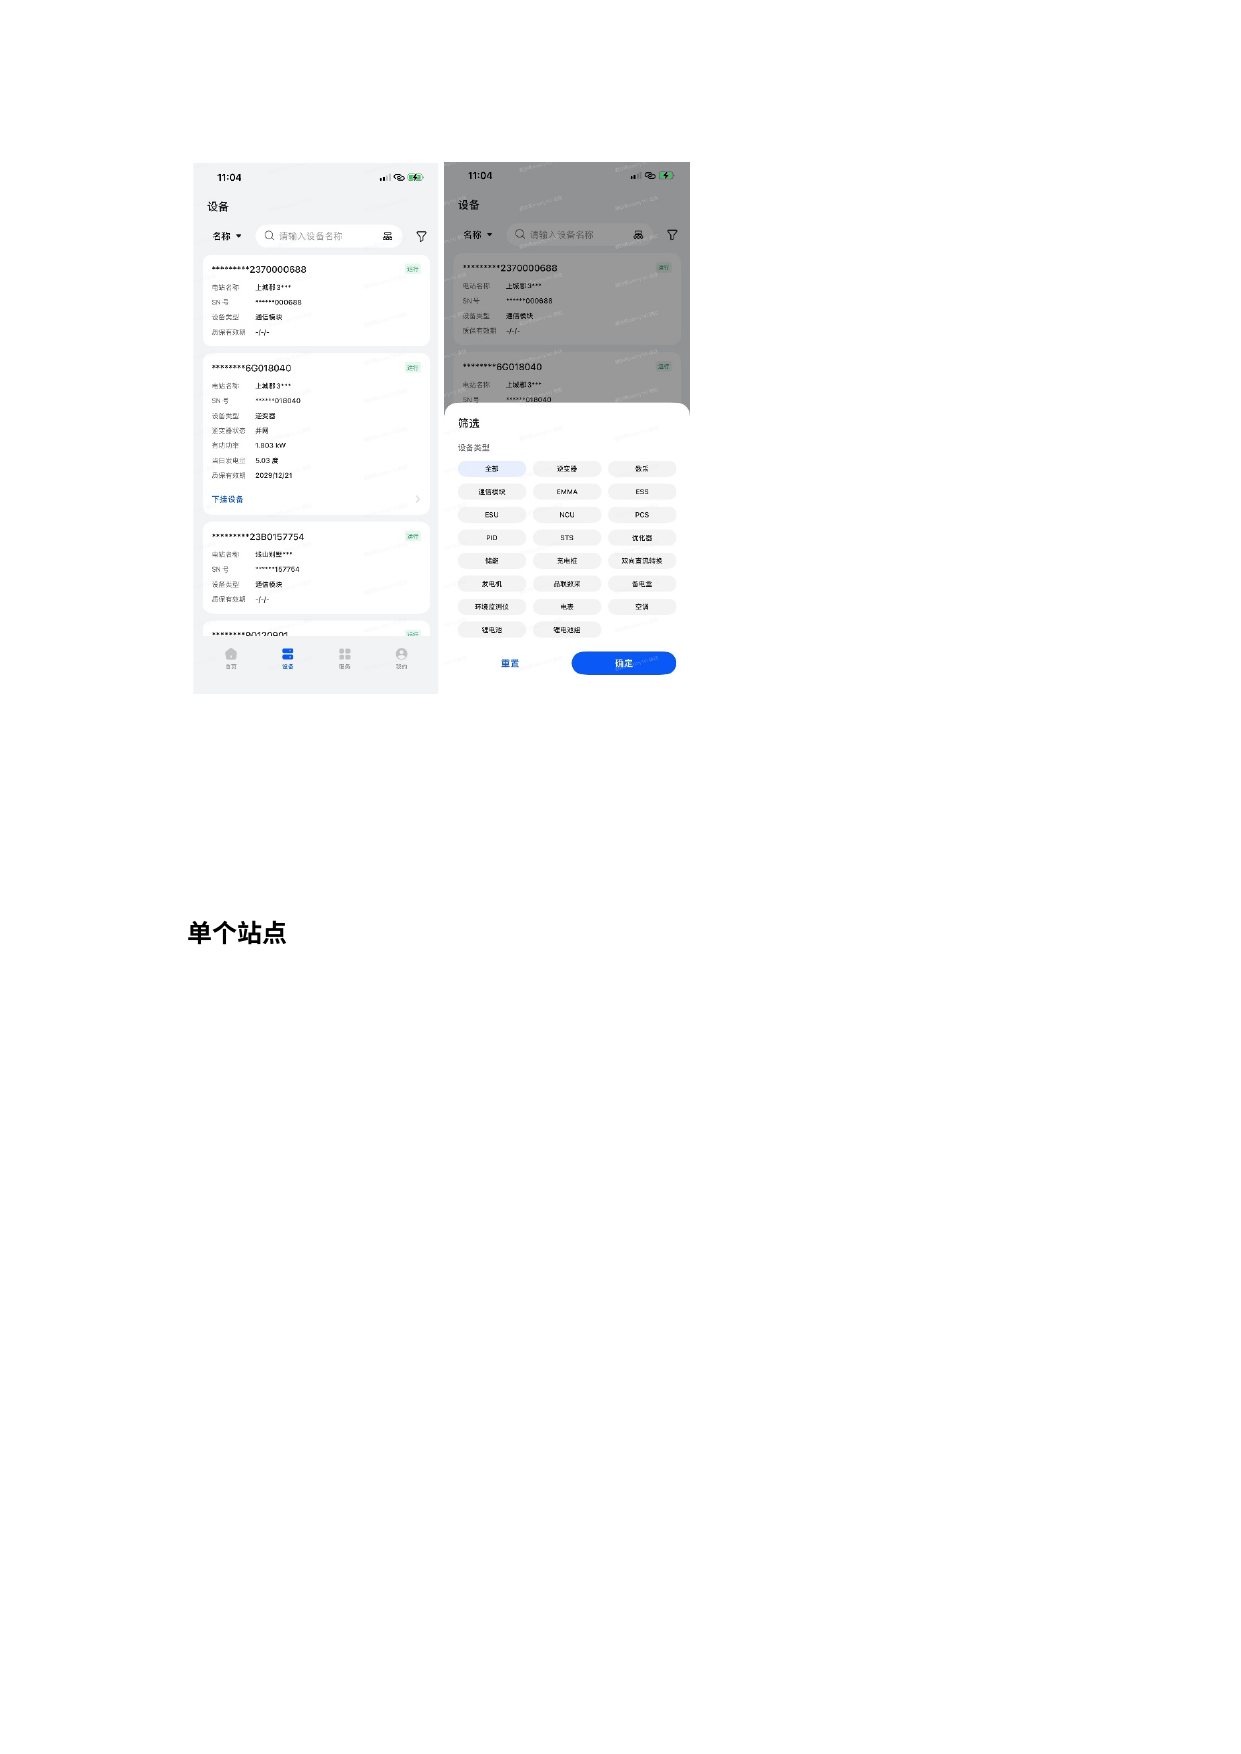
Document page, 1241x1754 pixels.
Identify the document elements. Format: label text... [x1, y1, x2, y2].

picture [193, 163, 439, 694]
picture [444, 162, 690, 694]
subtitle 单个站点 [187, 899, 1053, 964]
